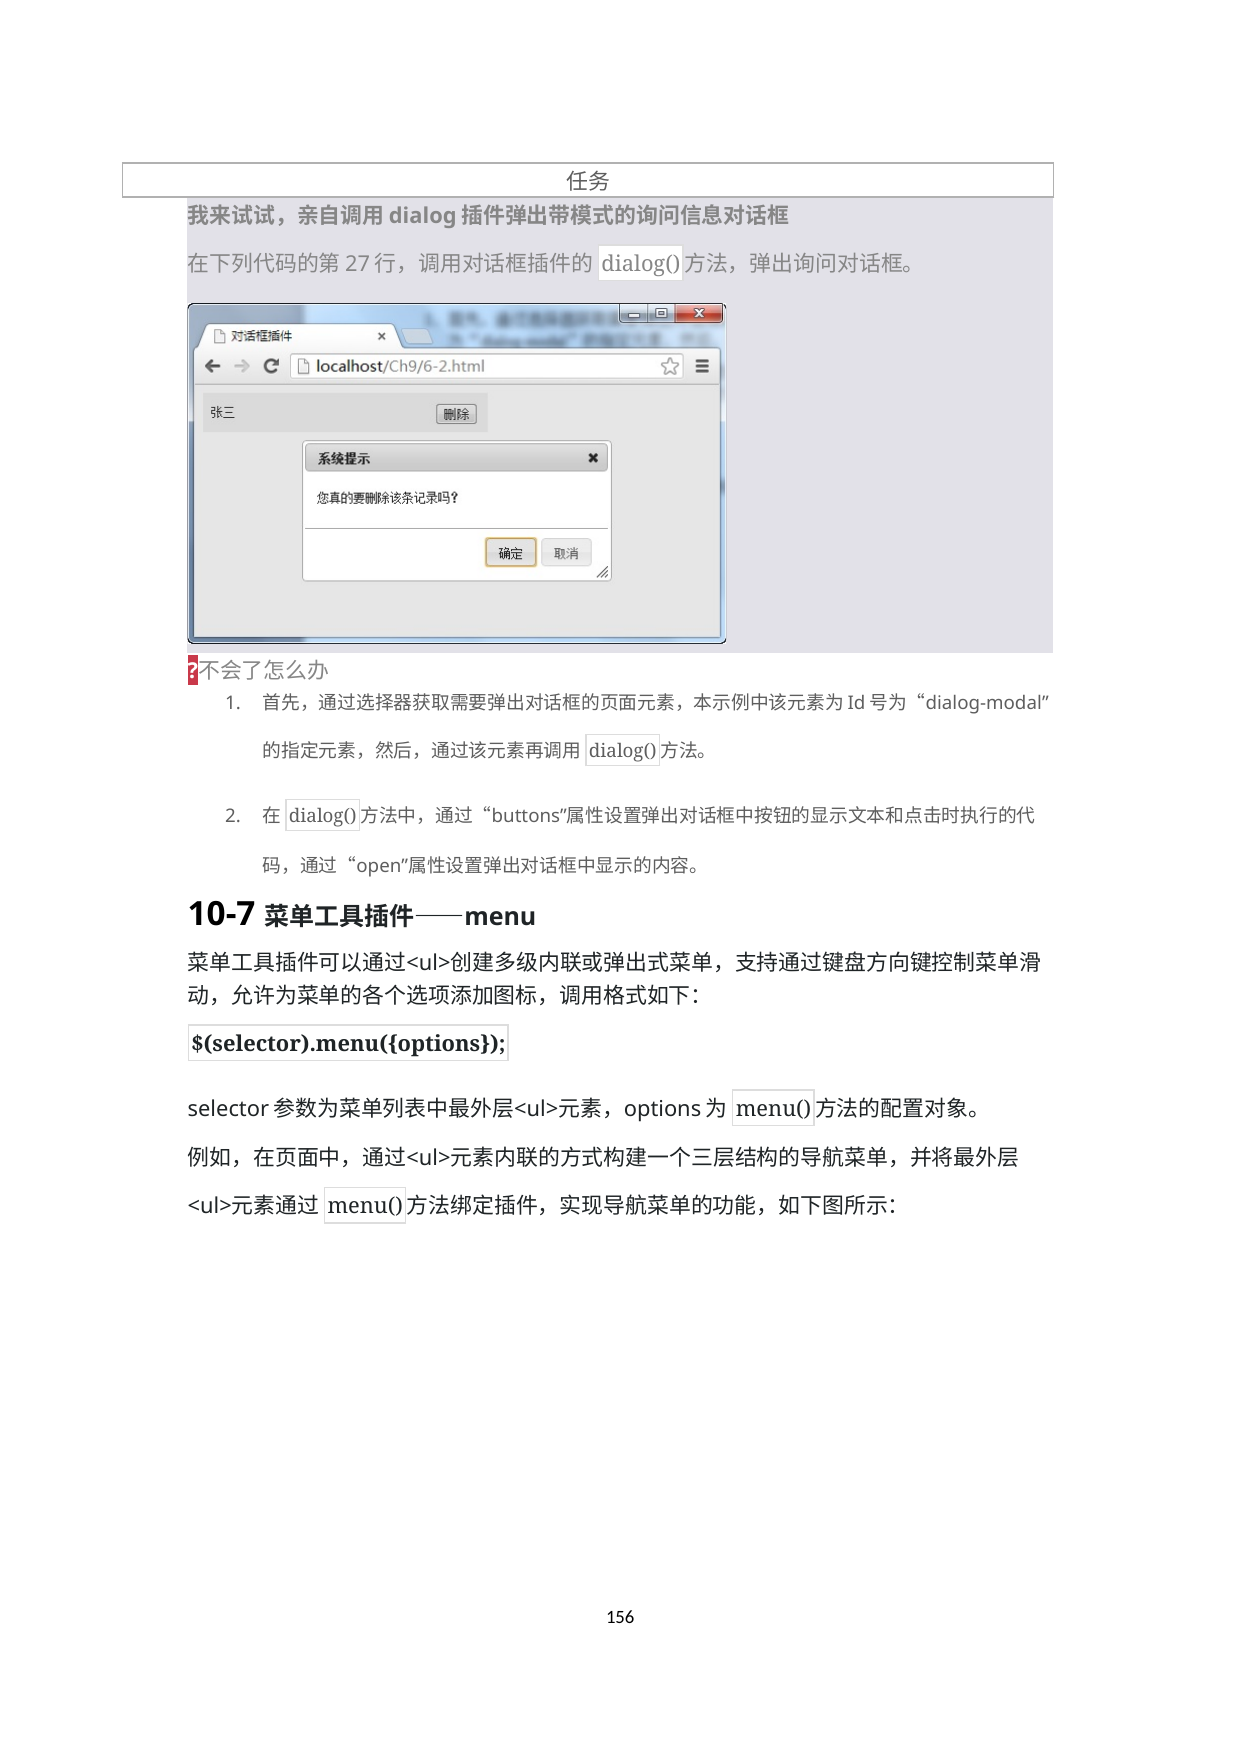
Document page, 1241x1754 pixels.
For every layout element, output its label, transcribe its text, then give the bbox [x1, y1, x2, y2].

subtitle 任务 [123, 164, 1053, 196]
text 例如，在页面中，通过<ul>元素内联的方式构建一个三层结构的导航菜单，并将最外层<ul>元素通过menu()方法绑定插件，实现导航菜单的功能，如下图所示： [187, 1140, 1053, 1238]
picture [187, 303, 727, 644]
list 首先，通过选择器获取需要弹出对话框的页面元素，本示例中该元素为Id号为“dialog-modal”的指定元素，然后，通过该元素再调用dialog()方法。 [225, 685, 1053, 783]
text 我来试试，亲自调用dialog插件弹出带模式的询问信息对话框 [187, 198, 1053, 230]
text $(selector).menu({options}); [187, 1010, 1053, 1075]
text 菜单工具插件可以通过<ul>创建多级内联或弹出式菜单，支持通过键盘方向键控制菜单滑动，允许为菜单的各个选项添加图标，调用格式如下： [187, 945, 1053, 1010]
text 在下列代码的第27行，调用对话框插件的dialog()方法，弹出询问对话框。 [187, 230, 1053, 295]
text ?不会了怎么办 [187, 653, 1053, 685]
list 在dialog()方法中，通过“buttons”属性设置弹出对话框中按钮的显示文本和点击时执行的代码，通过“open”属性设置弹出对话框中显示的内容。 [225, 783, 1053, 880]
text selector参数为菜单列表中最外层<ul>元素，options为menu()方法的配置对象。 [187, 1075, 1053, 1140]
subtitle 10-7 菜单工具插件——menu [187, 880, 1053, 945]
